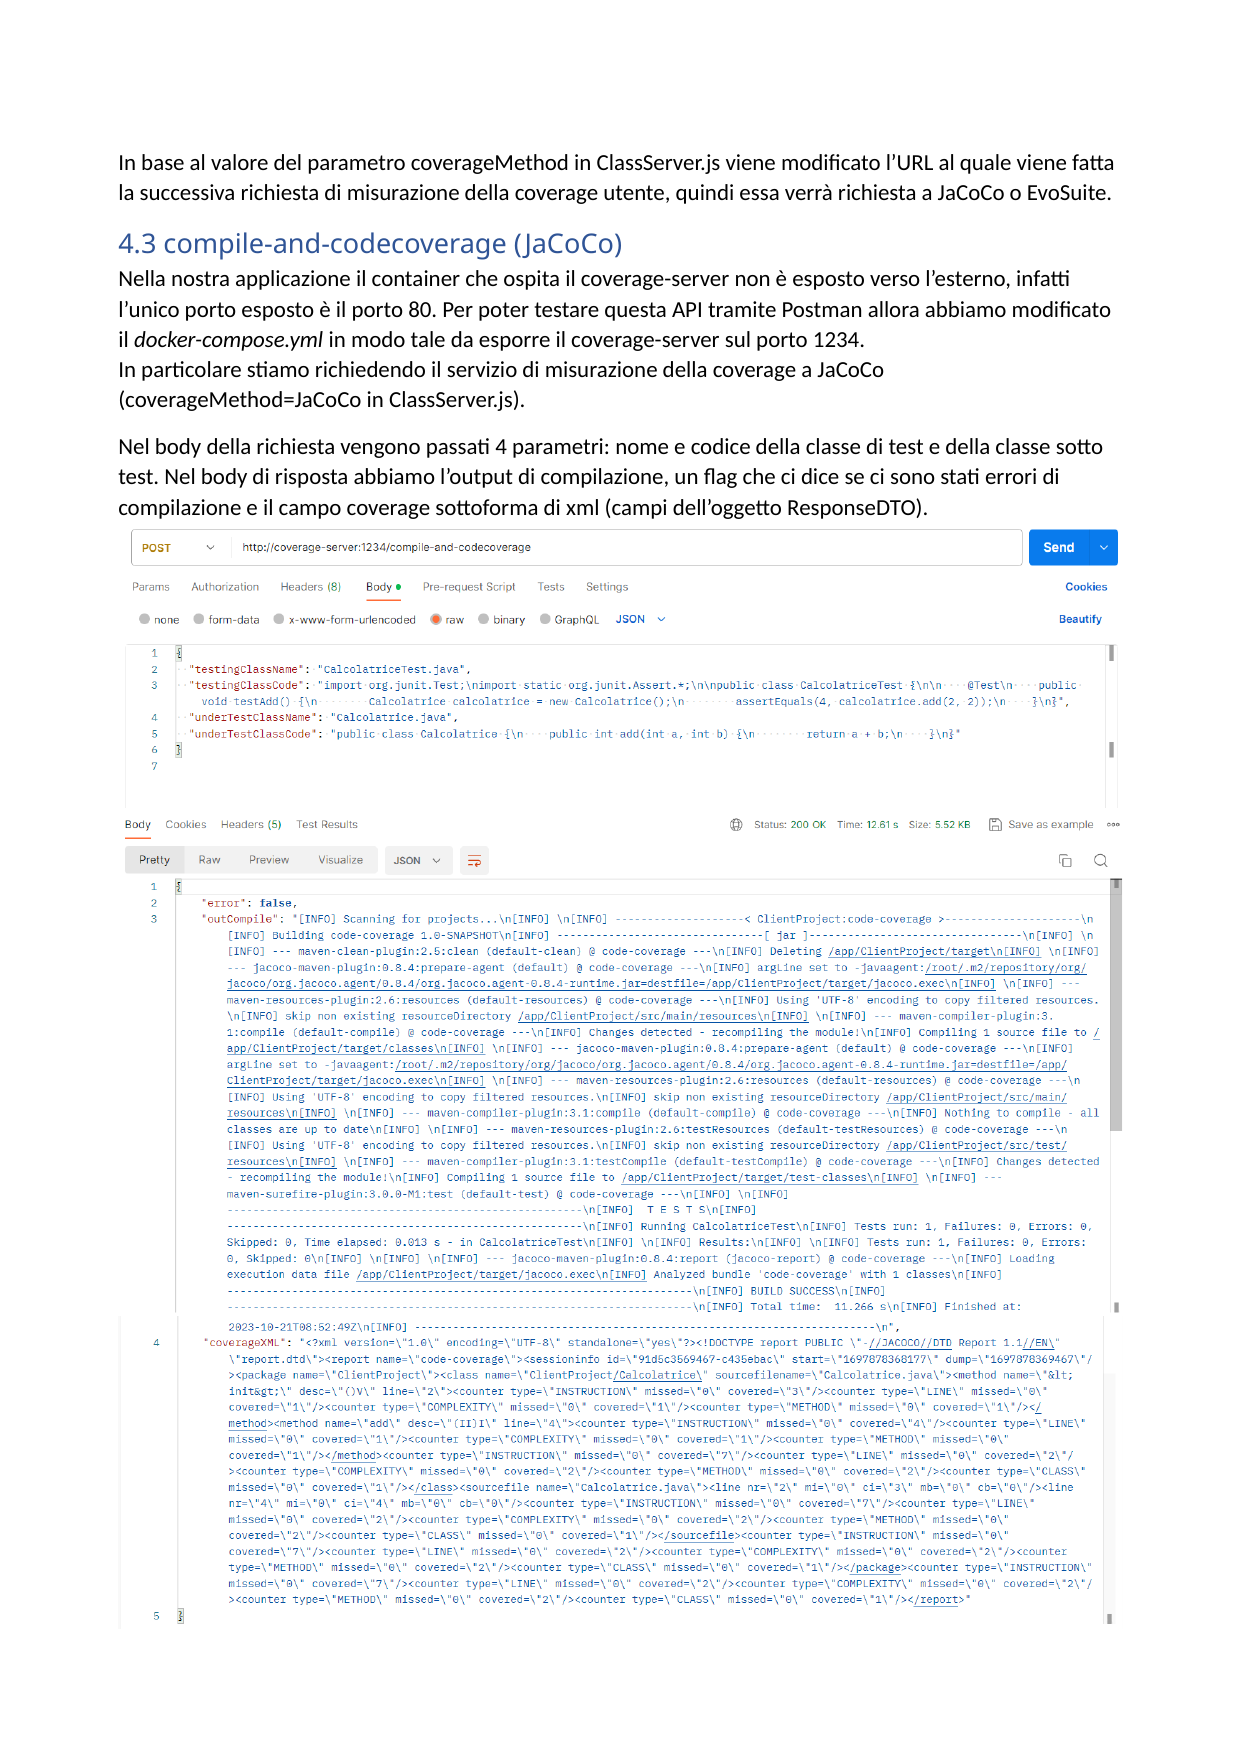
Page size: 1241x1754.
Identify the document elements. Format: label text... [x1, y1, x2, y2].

subtitle 4.3 compile-and-codecoverage (JaCoCo) [118, 225, 1122, 262]
picture [118, 810, 1123, 1315]
picture [118, 522, 1123, 808]
picture [118, 1316, 1123, 1629]
text Nel body della richiesta vengono passati 4 parametri: nome e codice della classe di test e della classe sotto test. Nel body di risposta abbiamo l’output di compilazione, un flag che ci dice se ci sono stati errori di compilazione e il campo coverage sottoforma di xml (campi dell’oggetto ResponseDTO). [118, 432, 1122, 522]
text In base al valore del parametro coverageMethod in ClassServer.js viene modificato l’URL al quale viene fatta la successiva richiesta di misurazione della coverage utente, quindi essa verrà richiesta a JaCoCo o EvoSuite. [118, 148, 1122, 206]
text Nella nostra applicazione il container che ospita il coverage-server non è esposto verso l’esterno, infatti l’unico porto esposto è il porto 80. Per poter testare questa API tramite Postman allora abbiamo modificato il docker-compose.yml in modo tale da esporre il coverage-server sul porto 1234. In particolare stiamo richiedendo il servizio di misurazione della coverage a JaCoCo (coverageMethod=JaCoCo in ClassServer.js). [118, 264, 1122, 413]
